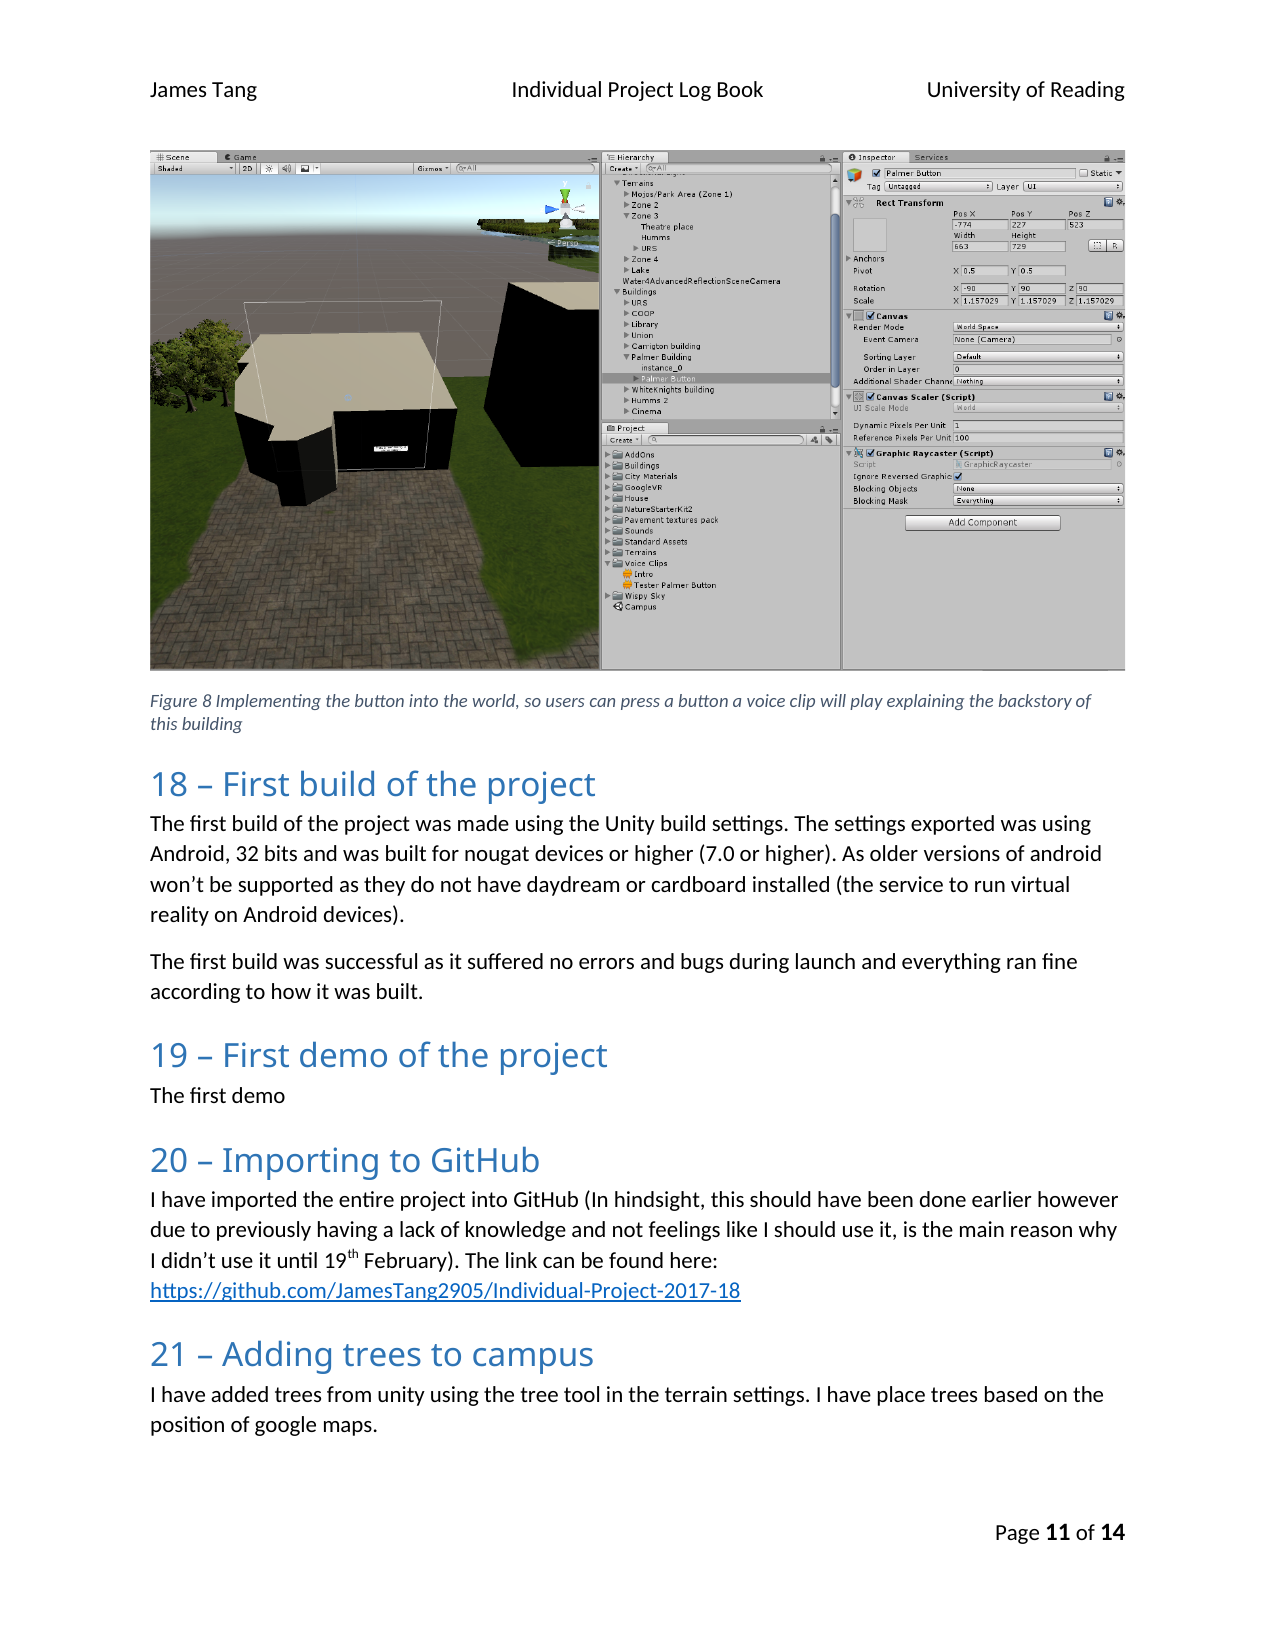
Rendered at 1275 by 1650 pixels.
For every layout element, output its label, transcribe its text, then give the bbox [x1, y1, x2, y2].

picture [150, 150, 1125, 671]
subtitle 21 – Adding trees to campus [150, 1331, 1125, 1377]
subtitle 19 – First demo of the project [150, 1032, 1125, 1078]
text I have imported the entire project into GitHub (In hindsight, this should have been done earlier however due to previously having a lack of knowledge and not feelings like I should use it, is the main reason why I didn’t use it until 19th February). The link can be found here: https://github.com/JamesTang2905/Individual-Project-2017-18 [150, 1185, 1125, 1304]
text I have added trees from unity using the tree tool in the terrain settings. I have place trees based on the position of google maps. [150, 1380, 1125, 1438]
text The first build was successful as it suffered no errors and bugs during launch and everything ran fine according to how it was built. [150, 947, 1125, 1005]
subtitle 20 – Importing to GitHub [150, 1136, 1125, 1182]
text The first build of the project was made using the Unity build settings. The settings exported was using Android, 32 bits and was built for nougat devices or higher (7.0 or higher). As older versions of android won’t be supported as they do not have daydream or cardboard installed (the service to run virtual reality on Android devices). [150, 809, 1125, 928]
text Figure 8 Implementing the button into the world, so users can press a button a voice clip will play explaining the backstory of this building [150, 689, 1125, 735]
text The first demo [150, 1081, 1125, 1109]
subtitle 18 – First build of the project [150, 760, 1125, 806]
